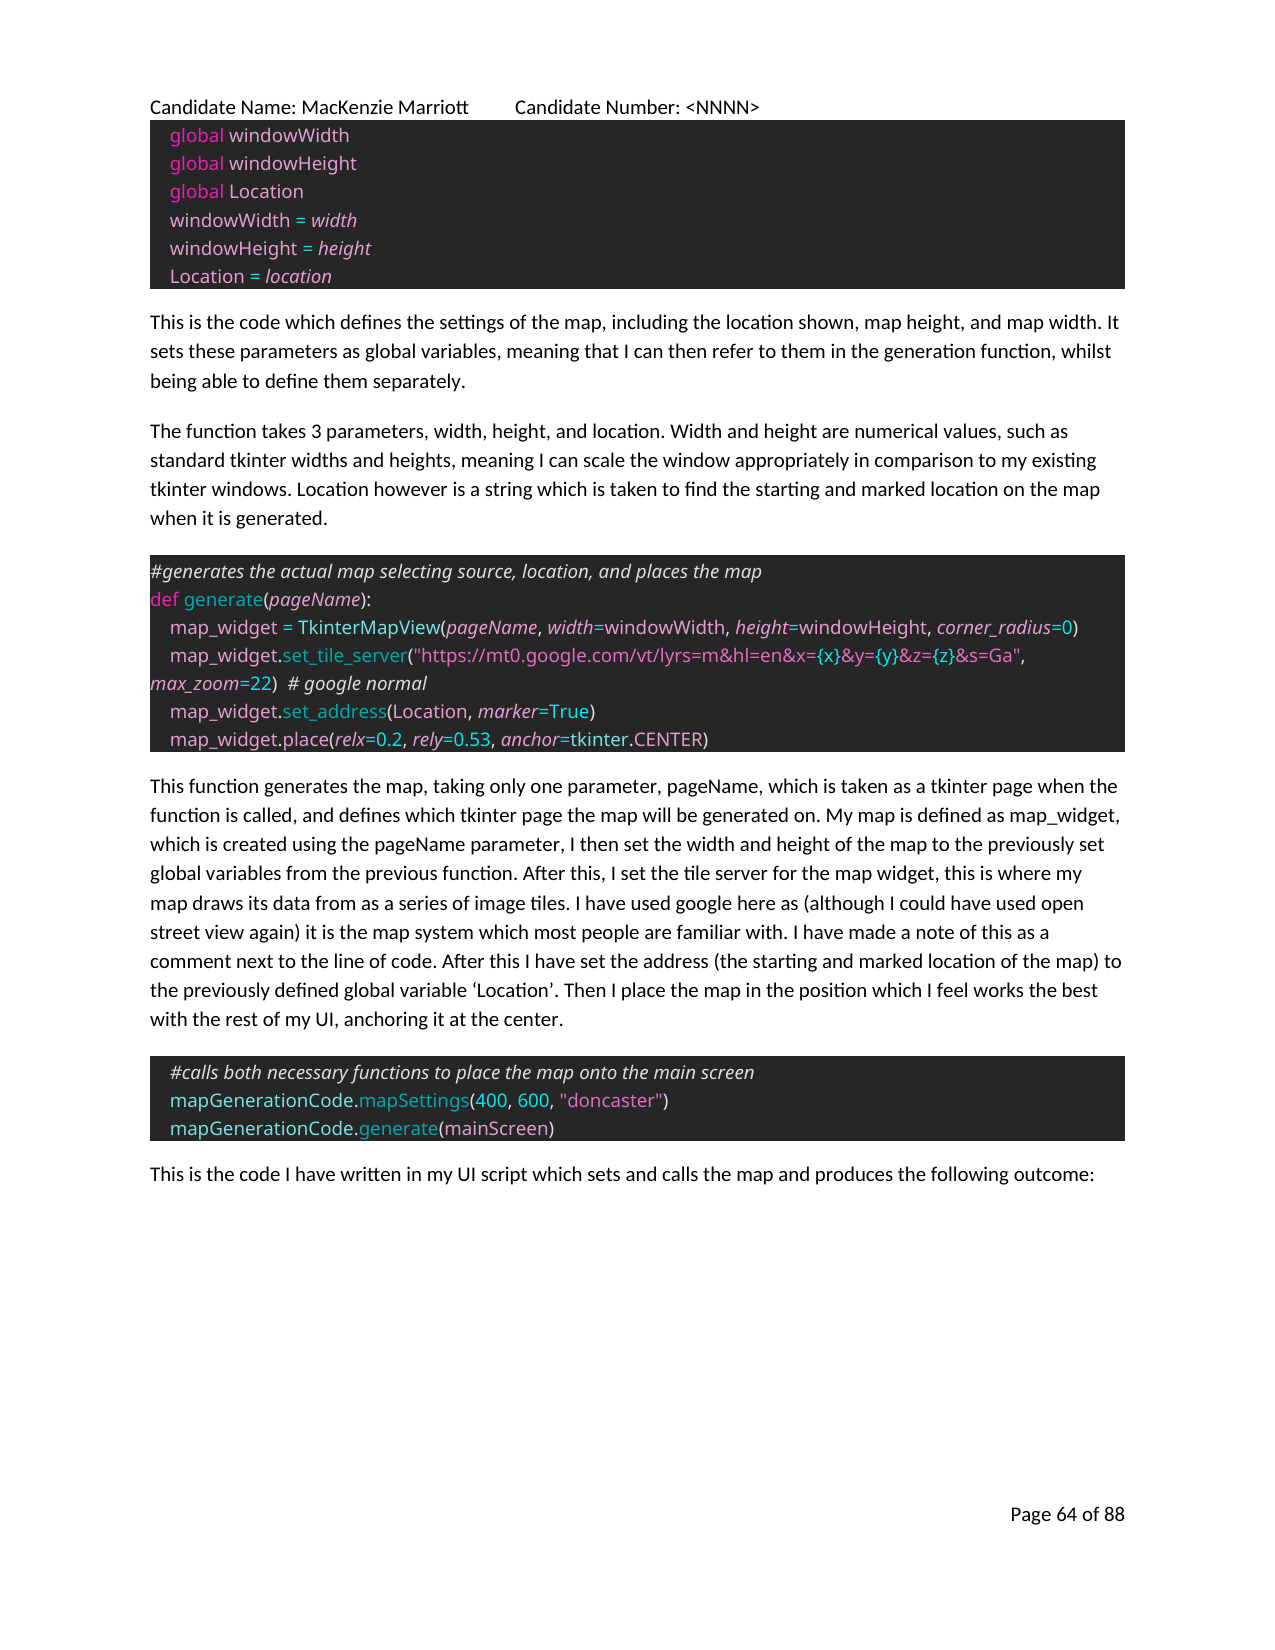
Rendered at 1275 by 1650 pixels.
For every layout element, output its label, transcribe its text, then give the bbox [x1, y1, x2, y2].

text global Location [150, 176, 1125, 204]
text #calls both necessary functions to place the map onto the main screen [150, 1056, 1125, 1084]
text mapGenerationCode.generate(mainScreen) [150, 1113, 1125, 1141]
text This function generates the map, taking only one parameter, pageName, which is taken as a tkinter page when the function is called, and defines which tkinter page the map will be generated on. My map is defined as map_widget, which is created using the pageName parameter, I then set the width and height of the map to the previously set global variables from the previous function. After this, I set the tile server for the map widget, this is where my map draws its data from as a series of image tiles. I have used google here as (although I could have used open street view again) it is the map system which most people are familiar with. I have made a note of this as a comment next to the line of code. After this I have set the address (the starting and marked location of the map) to the previously defined global variable ‘Location’. Then I place the map in the position which I feel works the best with the rest of my UI, anchoring it at the center. [150, 773, 1125, 1032]
text map_widget = TkinterMapView(pageName, width=windowWidth, height=windowHeight, corner_radius=0) [150, 612, 1125, 640]
text #generates the actual map selecting source, location, and places the map [150, 555, 1125, 583]
text map_widget.set_tile_server("https://mt0.google.com/vt/lyrs=m&hl=en&x={x}&y={y}&z={z}&s=Ga", max_zoom=22) # google normal [150, 640, 1125, 696]
text The function takes 3 parameters, width, height, and location. Width and height are numerical values, such as standard tkinter widths and heights, meaning I can scale the window appropriately in comparison to my existing tkinter windows. Location however is a string which is taken to find the starting and marked location on the map when it is generated. [150, 418, 1125, 531]
text mapGenerationCode.mapSettings(400, 600, "doncaster") [150, 1084, 1125, 1113]
text This is the code I have written in my UI script which sets and calls the map and produces the following outcome: [150, 1162, 1125, 1187]
text Location = location [150, 261, 1125, 289]
text global windowWidth [150, 120, 1125, 148]
text windowHeight = height [150, 232, 1125, 261]
text This is the code which defines the settings of the map, including the location shown, map height, and map width. It sets these parameters as global variables, meaning that I can then refer to them in the generation function, whilst being able to define them separately. [150, 309, 1125, 393]
text windowWidth = width [150, 204, 1125, 232]
text global windowHeight [150, 148, 1125, 176]
text map_widget.set_address(Location, marker=True) [150, 696, 1125, 724]
text map_widget.place(relx=0.2, rely=0.53, anchor=tkinter.CENTER) [150, 724, 1125, 752]
text def generate(pageName): [150, 583, 1125, 612]
